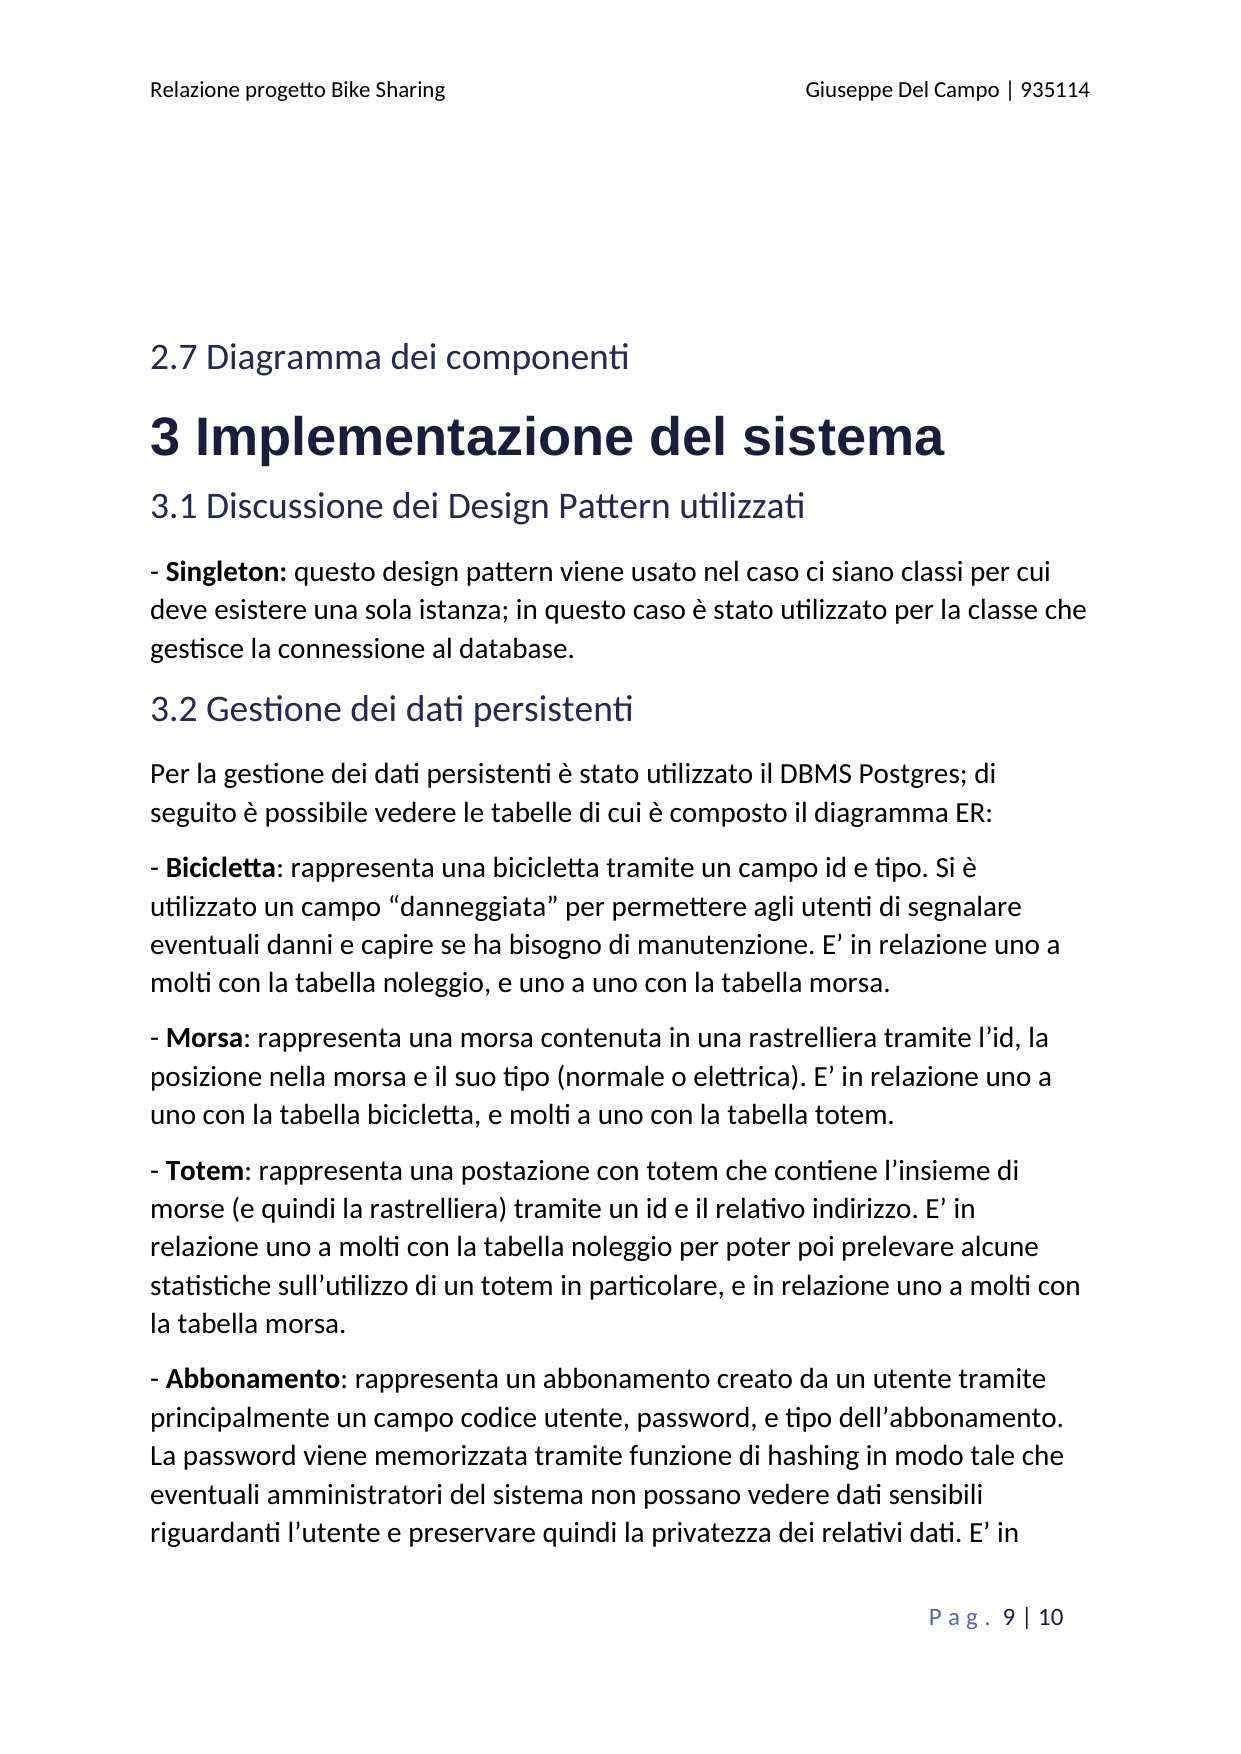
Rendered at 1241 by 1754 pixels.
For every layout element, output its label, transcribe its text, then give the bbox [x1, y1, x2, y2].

subtitle 3.1 Discussione dei Design Pattern utilizzati [150, 482, 1090, 528]
subtitle 3.2 Gestione dei dati persistenti [150, 685, 1090, 731]
text - Totem: rappresenta una postazione con totem che contiene l’insieme di morse (e quindi la rastrelliera) tramite un id e il relativo indirizzo. E’ in relazione uno a molti con la tabella noleggio per poter poi prelevare alcune statistiche sull’utilizzo di un totem in particolare, e in relazione uno a molti con la tabella morsa. [150, 1152, 1090, 1341]
text Per la gestione dei dati persistenti è stato utilizzato il DBMS Postgres; di seguito è possibile vedere le tabelle di cui è composto il diagramma ER: [150, 756, 1090, 830]
subtitle 3 Implementazione del sistema [150, 404, 1090, 466]
text - Bicicletta: rappresenta una bicicletta tramite un campo id e tipo. Si è utilizzato un campo “danneggiata” per permettere agli utenti di segnalare eventuali danni e capire se ha bisogno di manutenzione. E’ in relazione uno a molti con la tabella noleggio, e uno a uno con la tabella morsa. [150, 849, 1090, 1000]
text - Morsa: rappresenta una morsa contenuta in una rastrelliera tramite l’id, la posizione nella morsa e il suo tipo (normale o elettrica). E’ in relazione uno a uno con la tabella bicicletta, e molti a uno con la tabella totem. [150, 1019, 1090, 1132]
text - Singleton: questo design pattern viene usato nel caso ci siano classi per cui deve esistere una sola istanza; in questo caso è stato utilizzato per la classe che gestisce la connessione al database. [150, 553, 1090, 665]
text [150, 1360, 1090, 1550]
